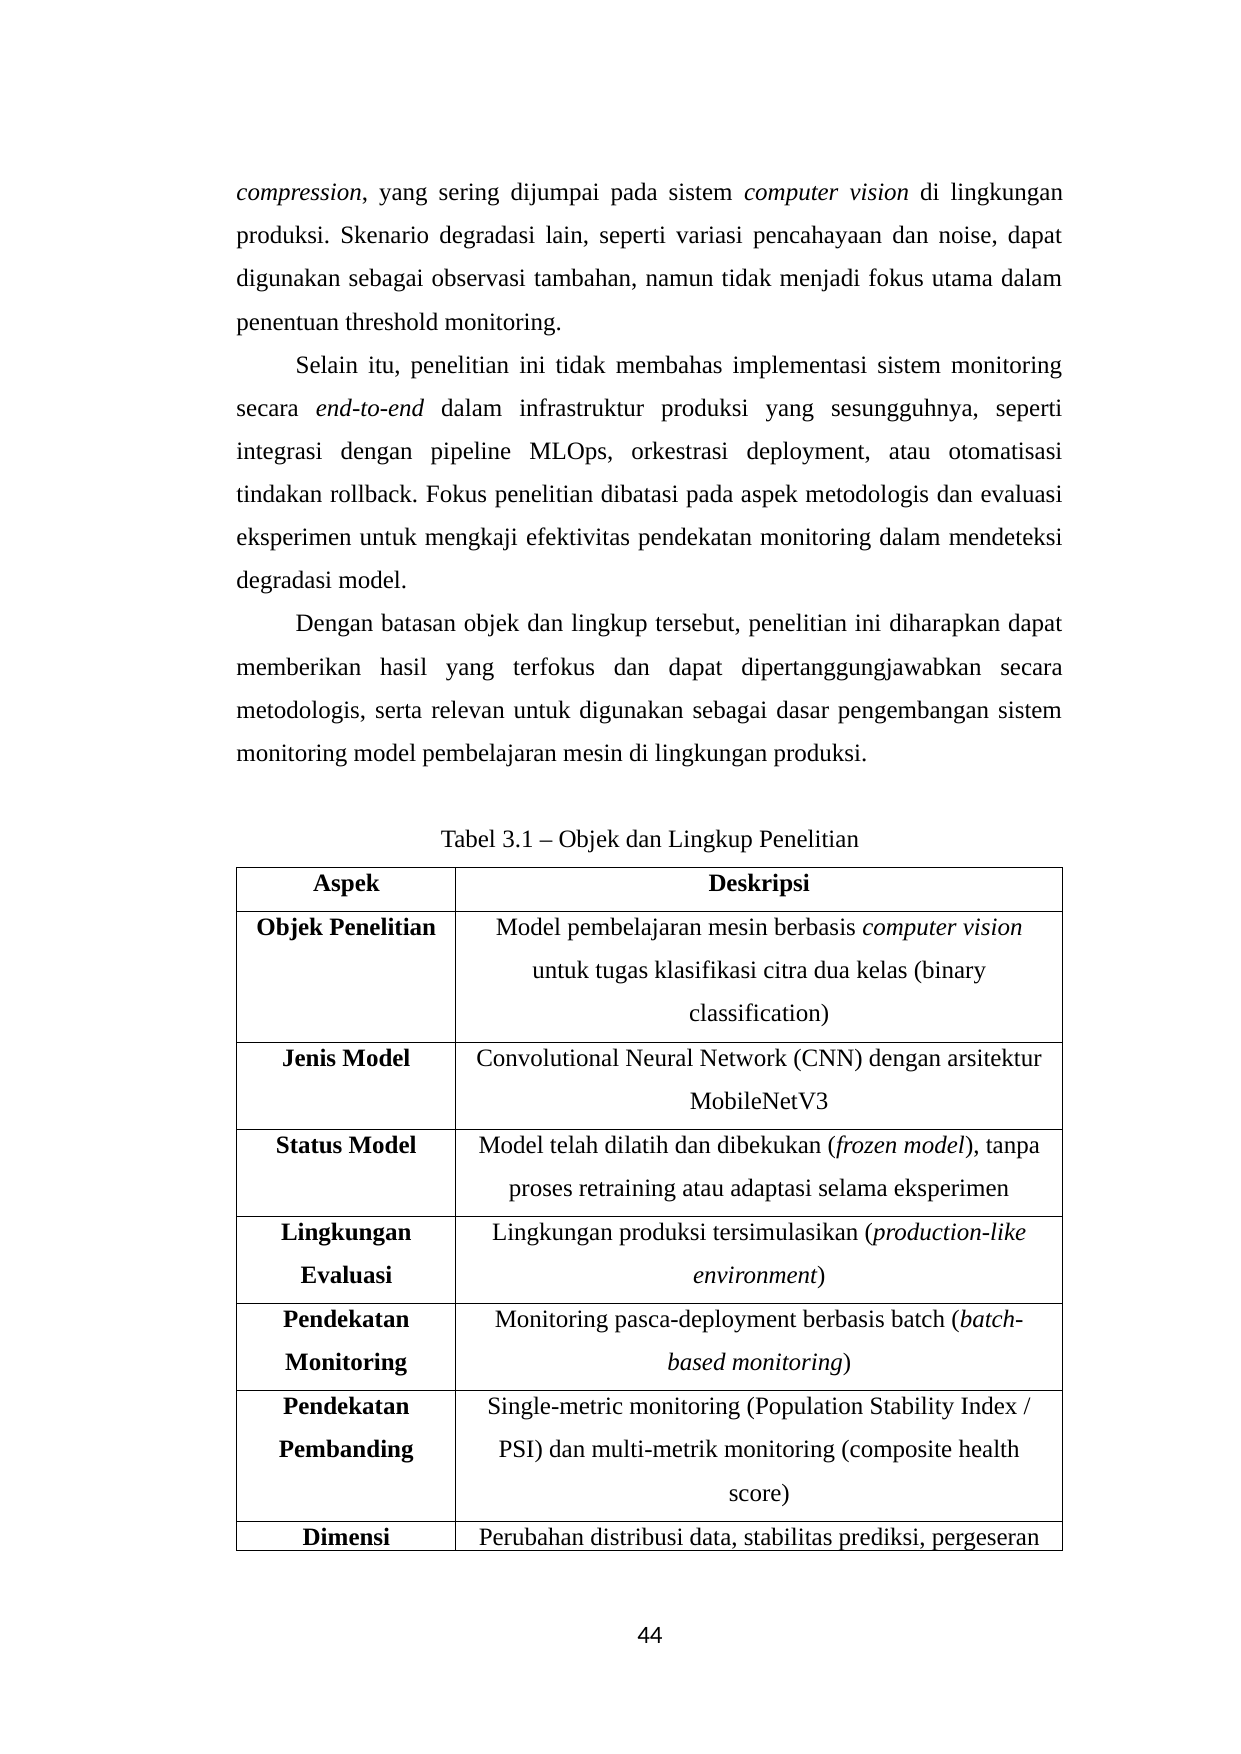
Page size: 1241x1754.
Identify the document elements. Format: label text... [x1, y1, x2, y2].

table_header Aspek [237, 868, 455, 911]
table_cell Model telah dilatih dan dibekukan (frozen model), tanpa proses retraining atau adaptasi selama eksperimen [456, 1130, 1062, 1216]
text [236, 177, 1063, 335]
table_cell Status Model [237, 1130, 455, 1216]
table_cell Pendekatan Monitoring [237, 1304, 455, 1390]
table_cell Single-metric monitoring (Population Stability Index / PSI) dan multi-metrik monitoring (composite health score) [456, 1391, 1062, 1521]
text Tabel 3.1 – Objek dan Lingkup Penelitian [236, 824, 1063, 853]
table_cell Pendekatan Pembanding [237, 1391, 455, 1521]
table_cell Objek Penelitian [237, 912, 455, 1042]
table_cell Model pembelajaran mesin berbasis computer vision untuk tugas klasifikasi citra dua kelas (binary classification) [456, 912, 1062, 1042]
table_cell Jenis Model [237, 1043, 455, 1129]
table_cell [456, 1522, 1062, 1550]
text Selain itu, penelitian ini tidak membahas implementasi sistem monitoring secara end-to-end dalam infrastruktur produksi yang sesungguhnya, seperti integrasi dengan pipeline MLOps, orkestrasi deployment, atau otomatisasi tindakan rollback. Fokus penelitian dibatasi pada aspek metodologis dan evaluasi eksperimen untuk mengkaji efektivitas pendekatan monitoring dalam mendeteksi degradasi model. [236, 350, 1063, 594]
table_cell Lingkungan produksi tersimulasikan (production-like environment) [456, 1217, 1062, 1303]
table_header Deskripsi [456, 868, 1062, 911]
table_cell Monitoring pasca-deployment berbasis batch (batch-based monitoring) [456, 1304, 1062, 1390]
table_cell Dimensi Monitoring [237, 1522, 455, 1550]
text Dengan batasan objek dan lingkup tersebut, penelitian ini diharapkan dapat memberikan hasil yang terfokus dan dapat dipertanggungjawabkan secara metodologis, serta relevan untuk digunakan sebagai dasar pengembangan sistem monitoring model pembelajaran mesin di lingkungan produksi. [236, 608, 1063, 767]
table_cell Lingkungan Evaluasi [237, 1217, 455, 1303]
table_cell Convolutional Neural Network (CNN) dengan arsitektur MobileNetV3 [456, 1043, 1062, 1129]
